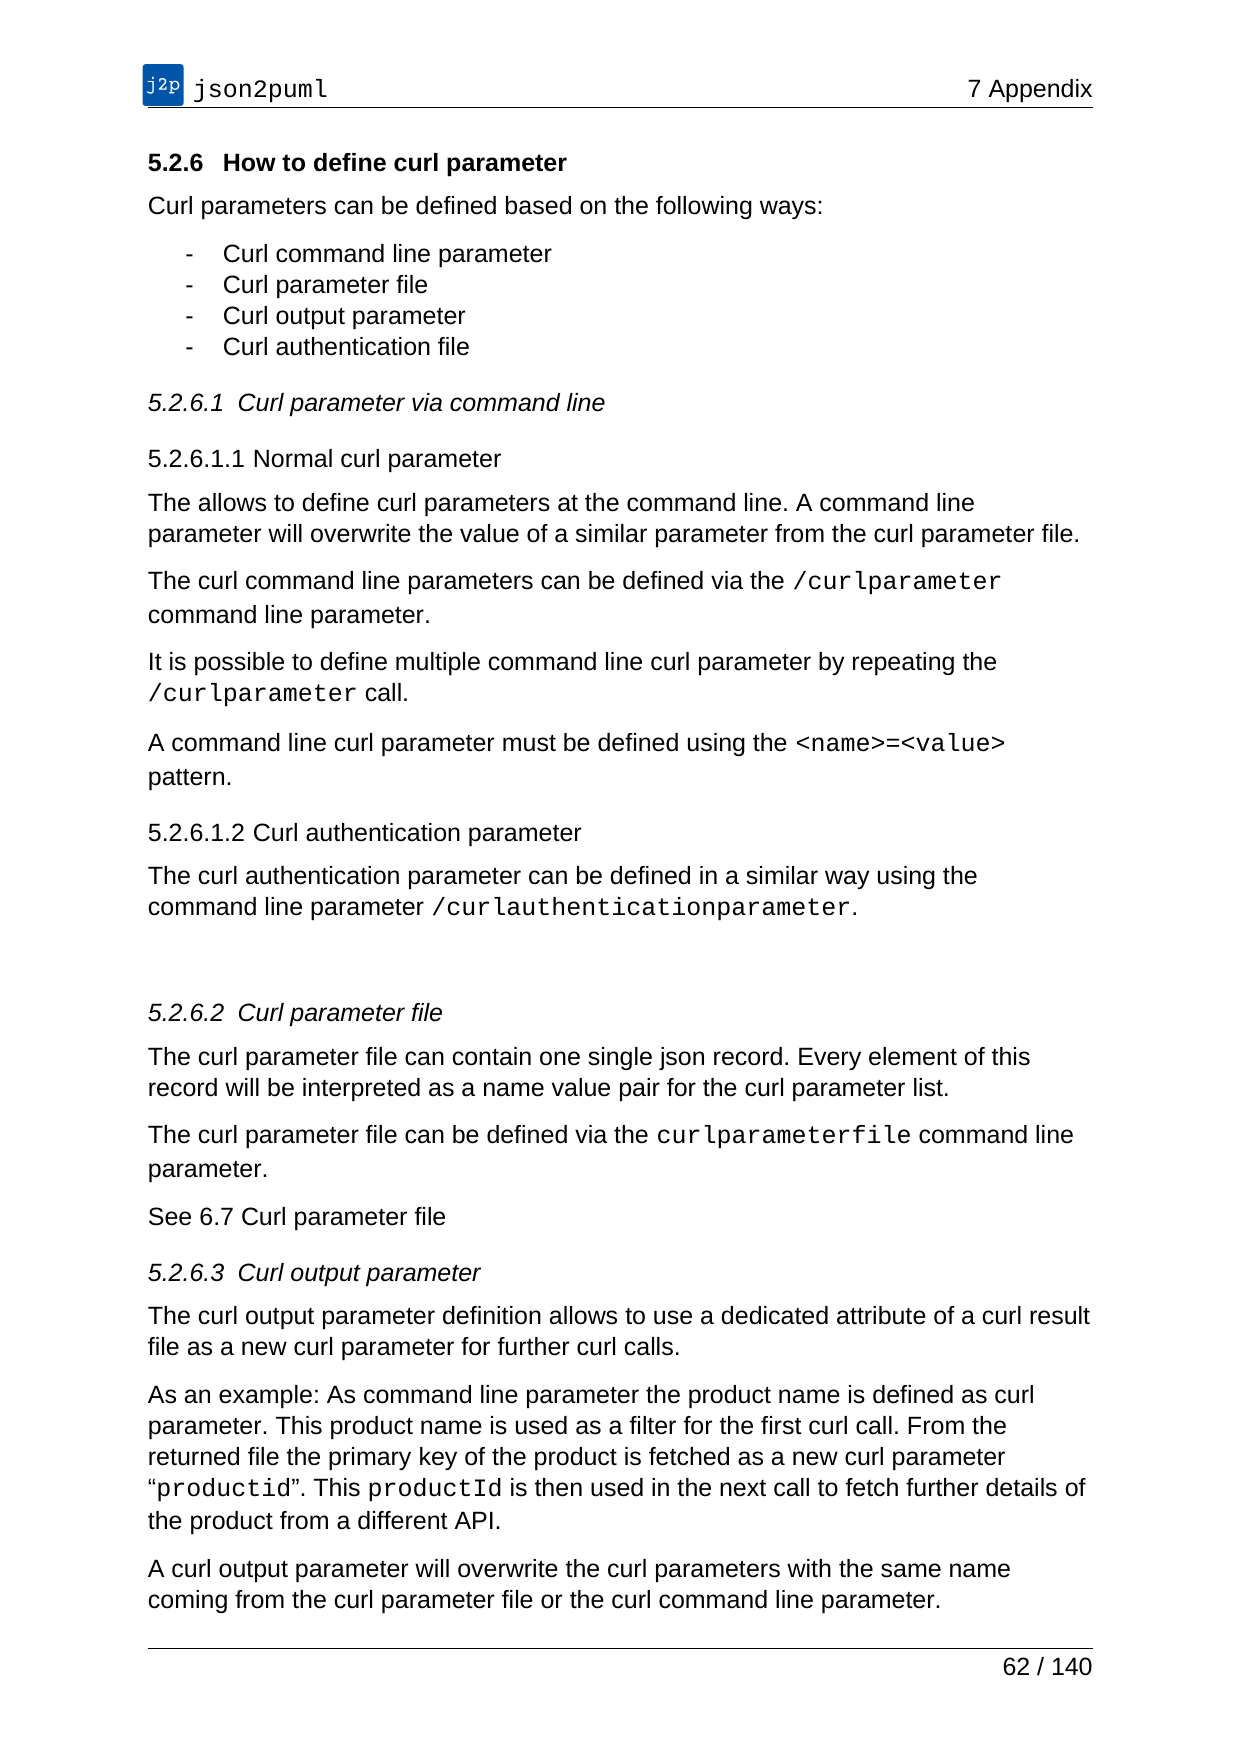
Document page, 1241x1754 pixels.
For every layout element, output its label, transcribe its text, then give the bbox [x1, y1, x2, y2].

text See 6.7 Curl parameter file [148, 1201, 1093, 1230]
text A curl output parameter will overwrite the curl parameters with the same name coming from the curl parameter file or the curl command line parameter. [148, 1554, 1093, 1614]
text As an example: As command line parameter the product name is defined as curl parameter. This product name is used as a filter for the first curl call. From the returned file the primary key of the product is fetched as a new curl parameter “productid”. This productId is then used in the next call to fetch further details of the product from a different API. [148, 1380, 1093, 1535]
text The curl command line parameters can be defined via the /curlparameter command line parameter. [148, 566, 1093, 628]
text The curl parameter file can contain one single json record. Every element of this record will be interpreted as a name value pair for the curl parameter list. [148, 1042, 1093, 1102]
subtitle Curl output parameter [148, 1257, 1093, 1286]
list Curl output parameter [185, 301, 1093, 330]
picture [142, 64, 184, 106]
text The curl parameter file can be defined via the curlparameterfile command line parameter. [148, 1121, 1093, 1182]
list Curl command line parameter [185, 239, 1093, 268]
text A command line curl parameter must be defined using the <name>=<value> pattern. [148, 728, 1093, 790]
subtitle How to define curl parameter [148, 148, 1093, 176]
subtitle Curl parameter via command line [148, 388, 1093, 417]
list Curl authentication file [185, 332, 1093, 361]
subtitle Curl parameter file [148, 998, 1093, 1027]
text The allows to define curl parameters at the command line. A command line parameter will overwrite the value of a similar parameter from the curl parameter file. [148, 488, 1093, 547]
text The curl output parameter definition allows to use a dedicated attribute of a curl result file as a new curl parameter for further curl calls. [148, 1301, 1093, 1361]
text Curl parameters can be defined based on the following ways: [148, 191, 1093, 220]
list Curl parameter file [185, 270, 1093, 299]
subtitle Normal curl parameter [148, 444, 1093, 473]
subtitle Curl authentication parameter [148, 818, 1093, 846]
text It is possible to define multiple command line curl parameter by repeating the /curlparameter call. [148, 647, 1093, 709]
text The curl authentication parameter can be defined in a similar way using the command line parameter /curlauthenticationparameter. [148, 861, 1093, 923]
